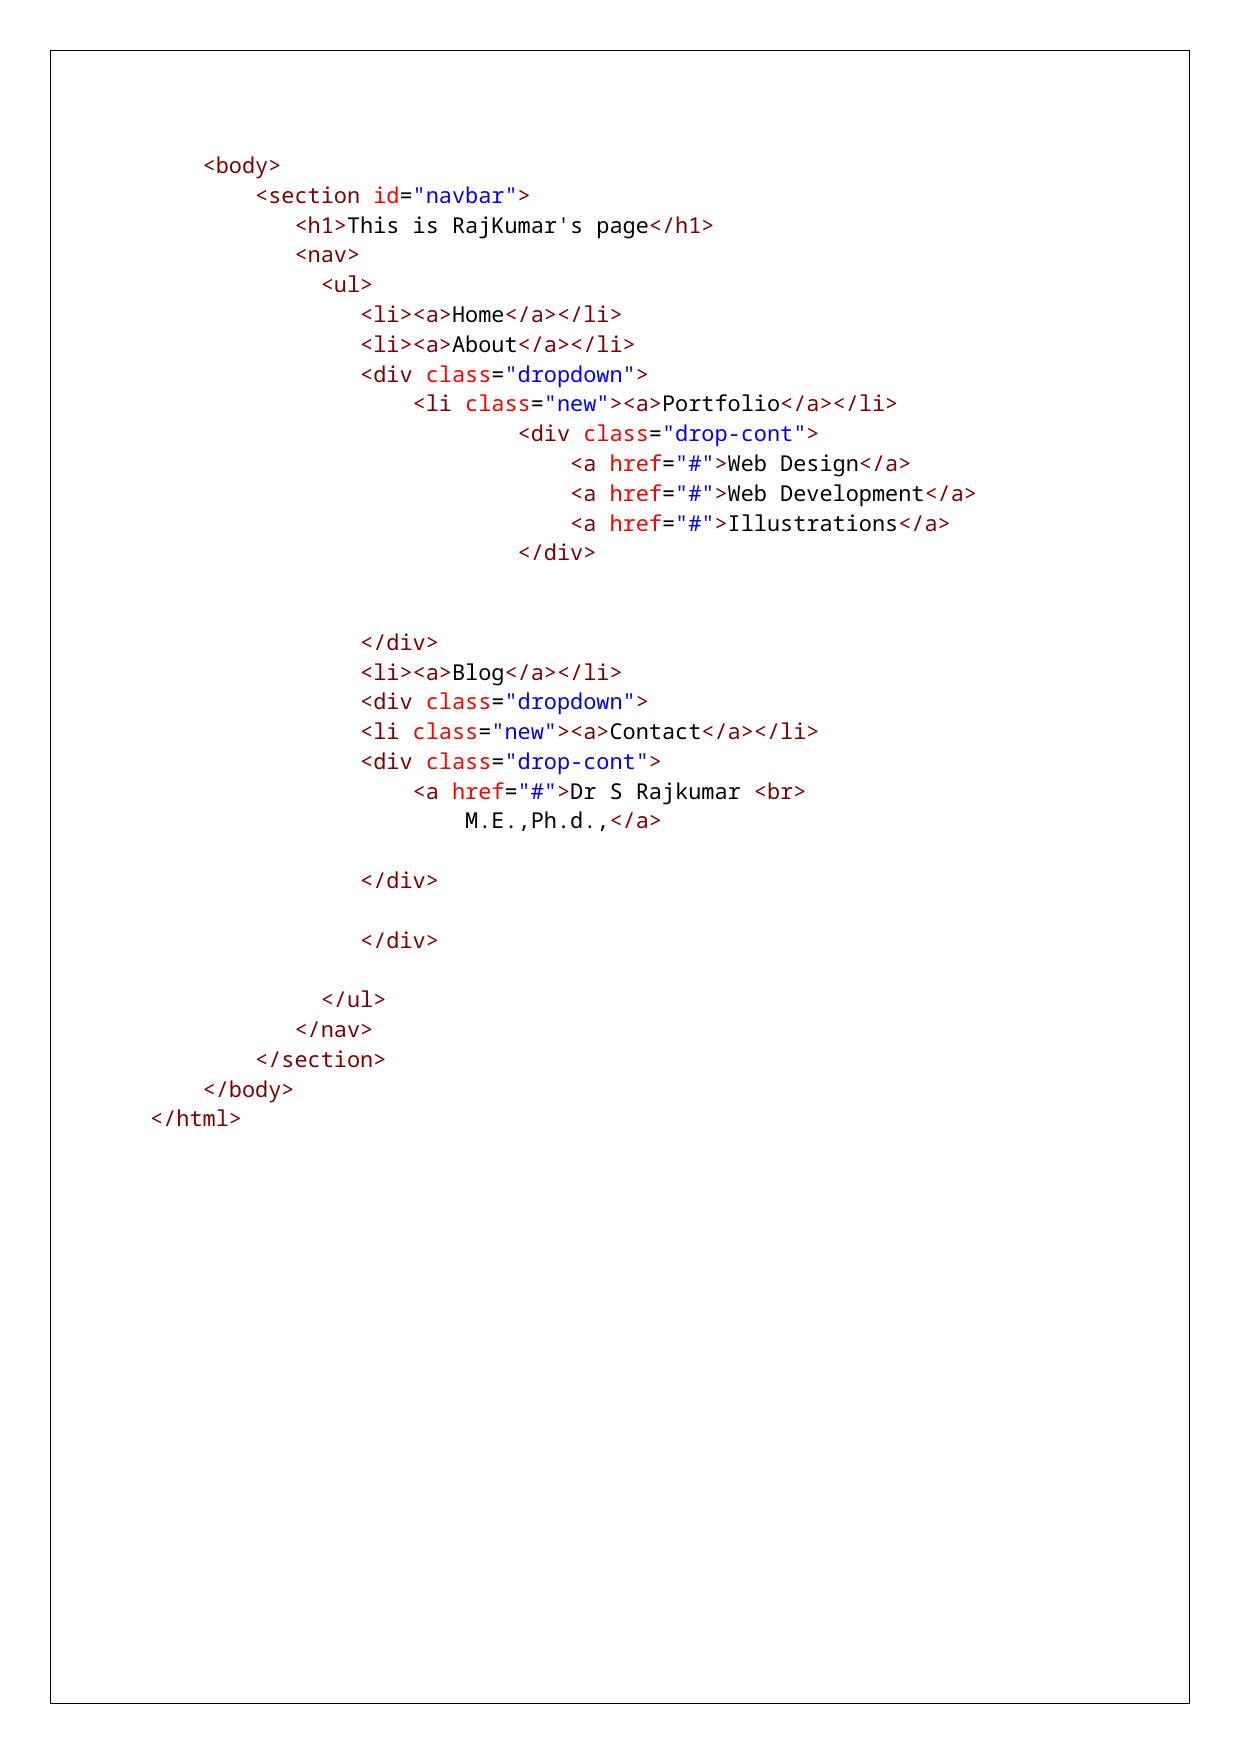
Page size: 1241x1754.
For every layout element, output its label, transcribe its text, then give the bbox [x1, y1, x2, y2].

text <div class="drop-cont"> [150, 746, 1090, 776]
text <a href="#">Dr S Rajkumar <br> [150, 776, 1090, 805]
text </div> [150, 865, 1090, 895]
text </div> [150, 627, 1090, 656]
text <h1>This is RajKumar's page</h1> [150, 209, 1090, 239]
text <a href="#">Web Design</a> [150, 448, 1090, 478]
text </div> [150, 924, 1090, 954]
text <a href="#">Illustrations</a> [150, 507, 1090, 537]
text <a href="#">Web Development</a> [150, 478, 1090, 507]
text </section> [150, 1044, 1090, 1073]
text M.E.,Ph.d.,</a> [150, 805, 1090, 835]
text <li class="new"><a>Portfolio</a></li> [150, 388, 1090, 418]
text <nav> [150, 239, 1090, 269]
text <body> [150, 150, 1090, 180]
text <li><a>About</a></li> [150, 329, 1090, 358]
text <section id="navbar"> [150, 180, 1090, 209]
text </body> [150, 1073, 1090, 1103]
text <div class="dropdown"> [150, 358, 1090, 388]
text <div class="dropdown"> [150, 686, 1090, 716]
text <div class="drop-cont"> [150, 418, 1090, 448]
text <li><a>Home</a></li> [150, 299, 1090, 329]
text <li class="new"><a>Contact</a></li> [150, 716, 1090, 746]
text <ul> [150, 269, 1090, 299]
text </nav> [150, 1014, 1090, 1044]
text </div> [150, 537, 1090, 567]
text </ul> [150, 984, 1090, 1014]
text </html> [150, 1103, 1090, 1133]
text <li><a>Blog</a></li> [150, 656, 1090, 686]
